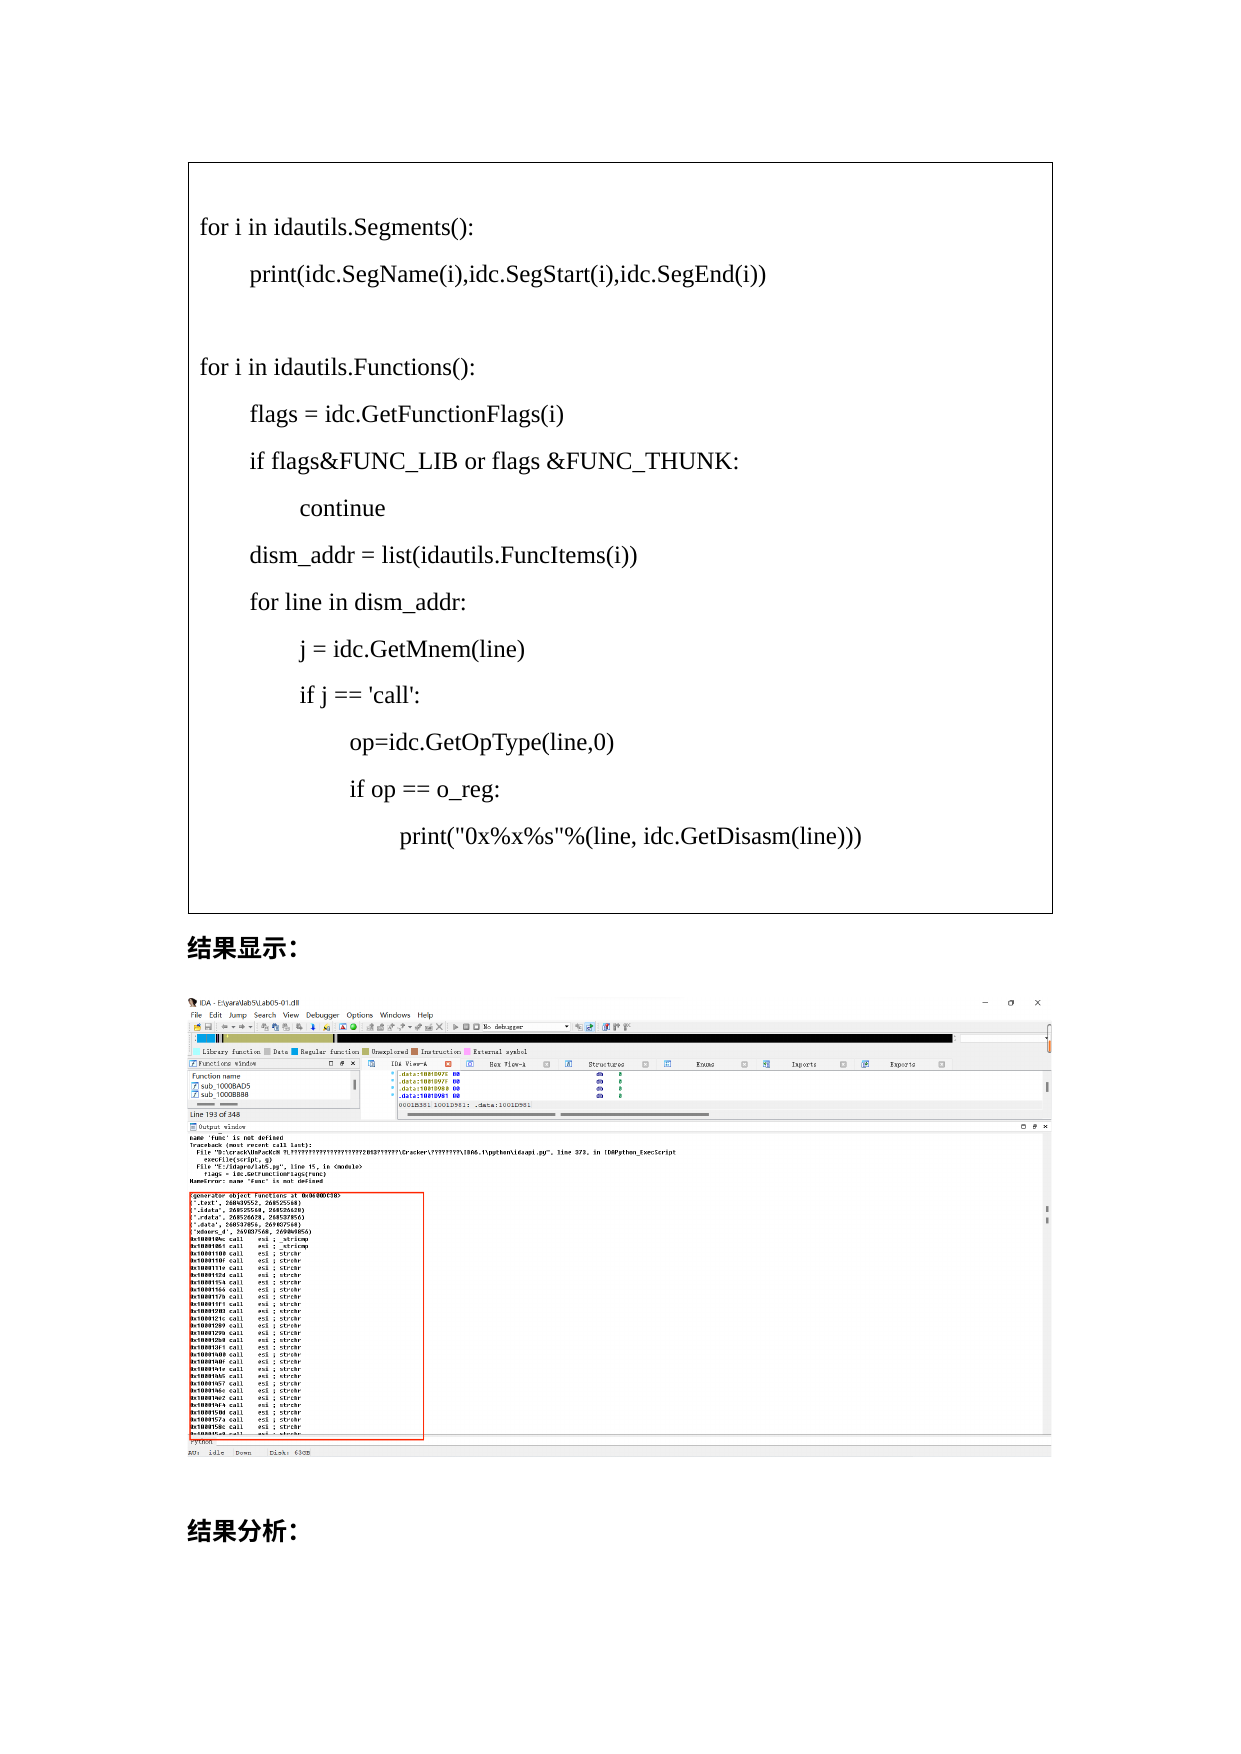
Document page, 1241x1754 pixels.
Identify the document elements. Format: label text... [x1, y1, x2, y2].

text 结果显示： [187, 914, 1053, 979]
text 结果分析： [187, 1497, 1053, 1562]
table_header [189, 163, 1052, 913]
picture [187, 997, 1052, 1457]
